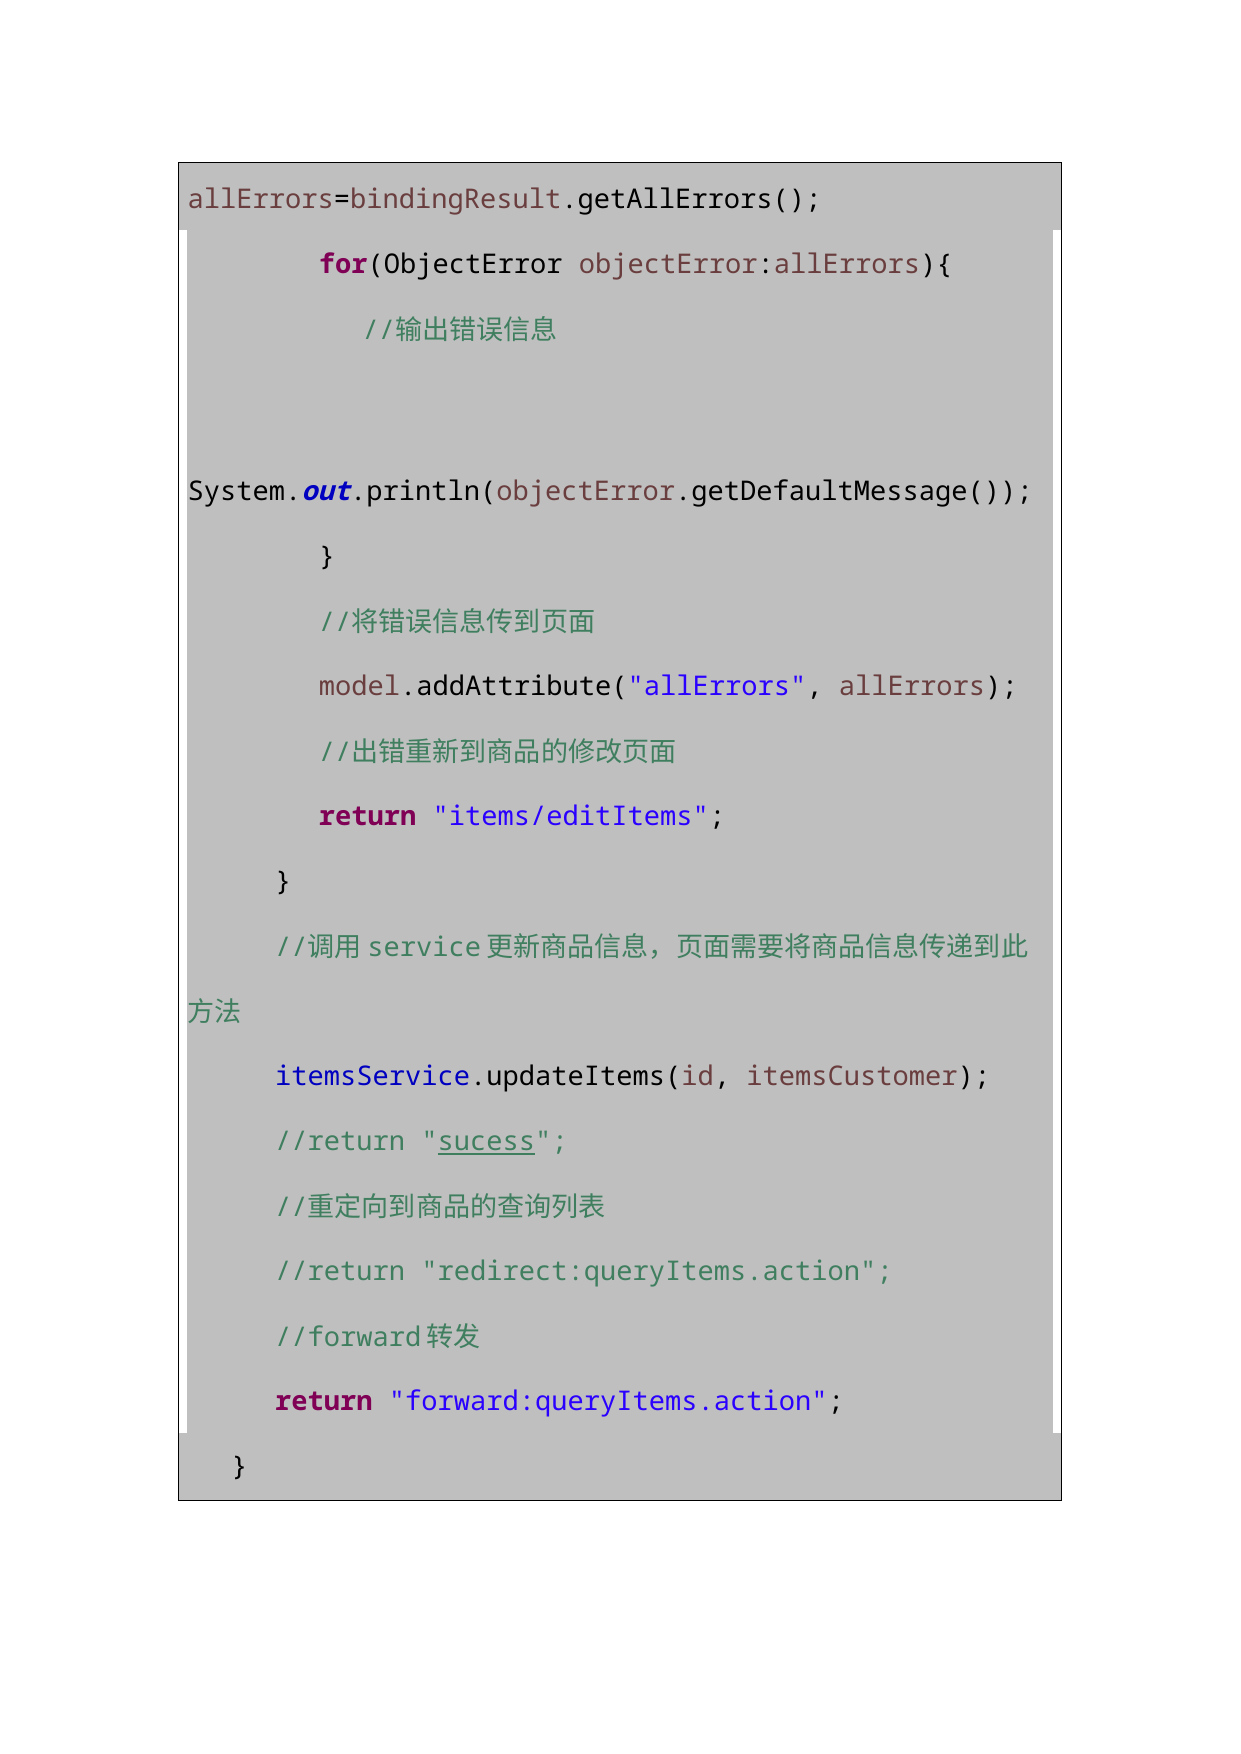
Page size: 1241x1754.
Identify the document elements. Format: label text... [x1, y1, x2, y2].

text return "items/editItems"; [187, 783, 1053, 848]
text //重定向到商品的查询列表 [187, 1173, 1053, 1238]
text //forward转发 [187, 1303, 1053, 1368]
text for(ObjectError objectError:allErrors){ [187, 230, 1053, 295]
text model.addAttribute("allErrors", allErrors); [187, 653, 1053, 718]
text //return "sucess"; [187, 1108, 1053, 1173]
text return "forward:queryItems.action"; [187, 1368, 1053, 1429]
text } [179, 1429, 1061, 1500]
text //输出错误信息 [187, 295, 1053, 360]
text //将错误信息传到页面 [187, 588, 1053, 653]
text } [187, 848, 1053, 913]
text itemsService.updateItems(id, itemsCustomer); [187, 1043, 1053, 1108]
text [179, 163, 1061, 230]
text System.out.println(objectError.getDefaultMessage()); [187, 360, 1053, 523]
text //出错重新到商品的修改页面 [187, 718, 1053, 783]
text } [187, 523, 1053, 588]
text //调用service更新商品信息，页面需要将商品信息传递到此方法 [187, 913, 1053, 1043]
text //return "redirect:queryItems.action"; [187, 1238, 1053, 1303]
